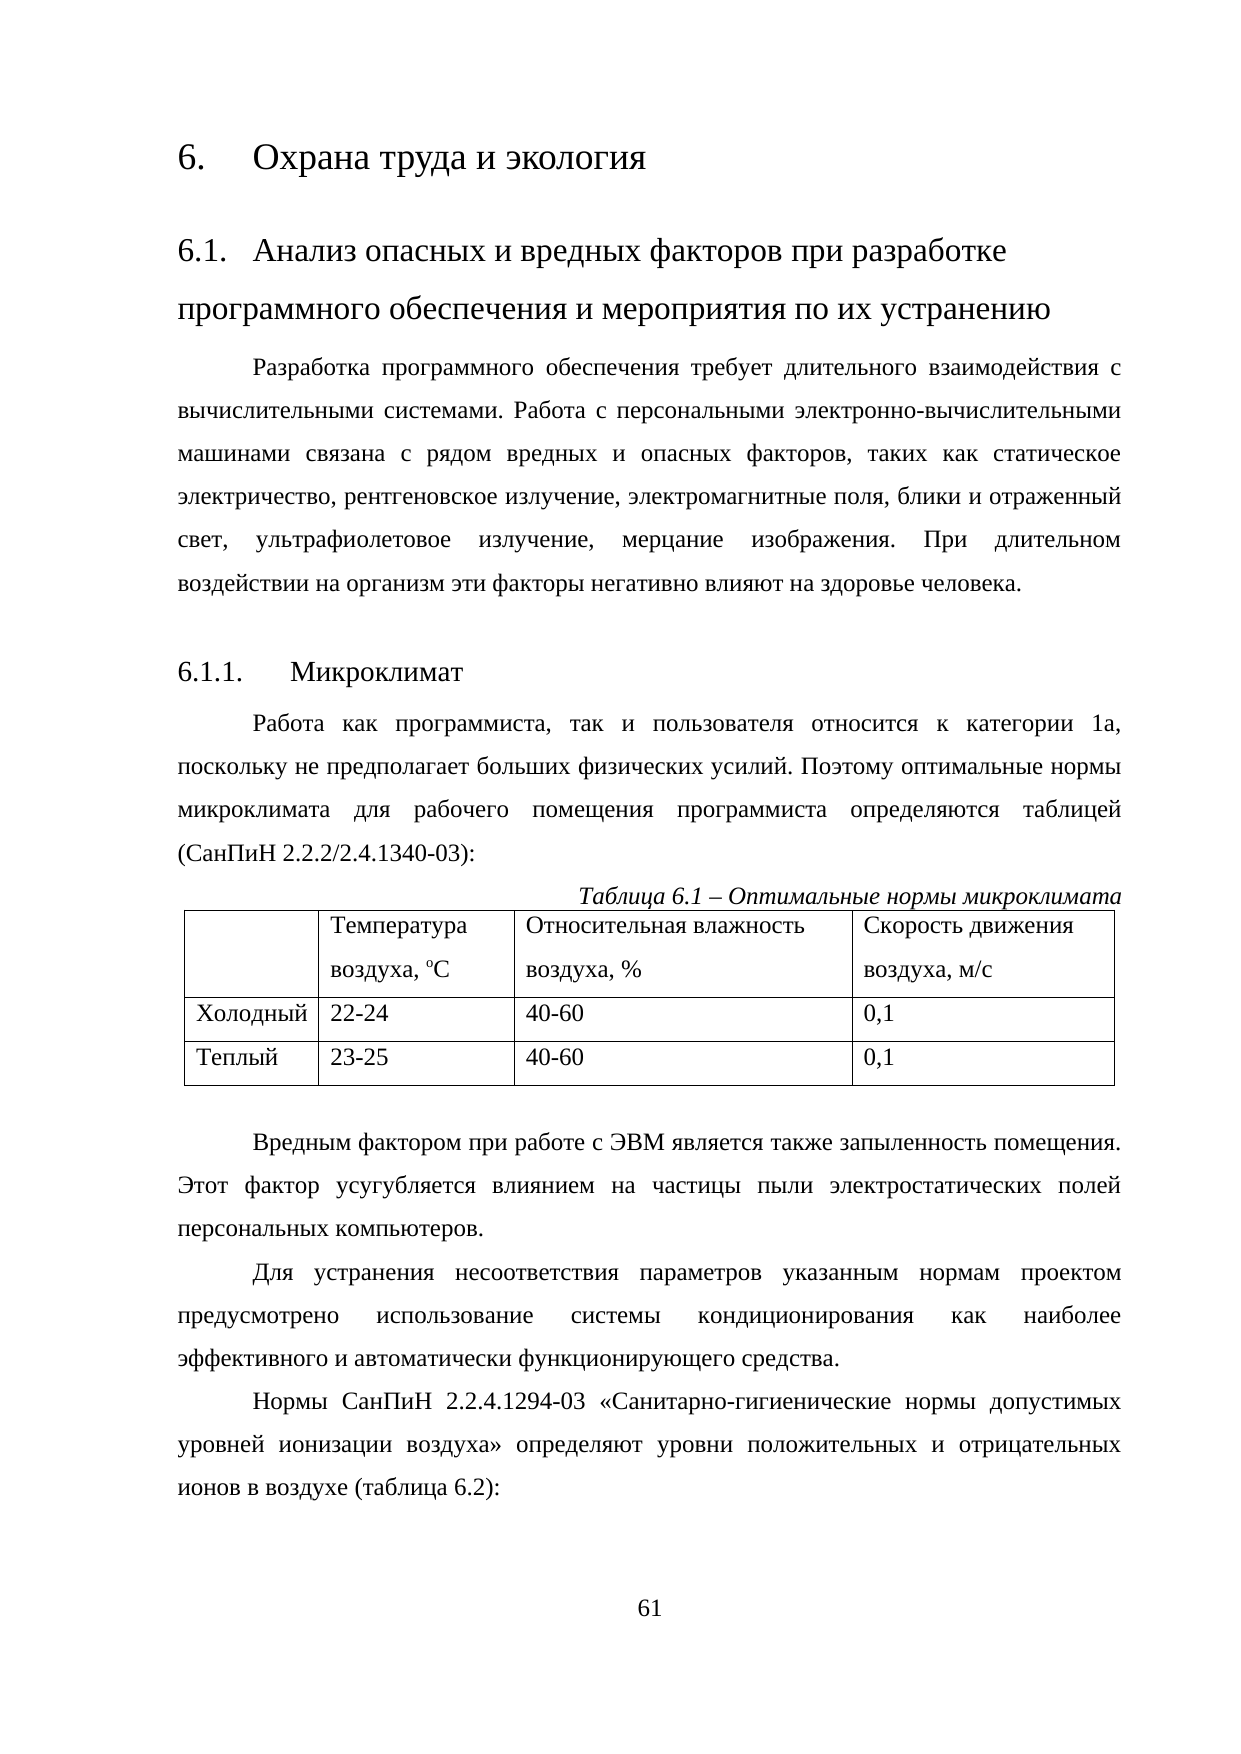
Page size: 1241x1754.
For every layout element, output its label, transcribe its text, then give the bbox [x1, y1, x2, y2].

table_cell 40-60 [515, 1042, 852, 1085]
text Вредным фактором при работе с ЭВМ является также запыленность помещения. Этот фактор усугубляется влиянием на частицы пыли электростатических полей персональных компьютеров. [177, 1127, 1122, 1242]
text Таблица 6.1 – Оптимальные нормы микроклимата [177, 881, 1122, 909]
table_cell 40-60 [515, 998, 852, 1041]
text Нормы СанПиН 2.2.4.1294-03 «Санитарно-гигиенические нормы допустимых уровней ионизации воздуха» определяют уровни положительных и отрицательных ионов в воздухе (таблица 6.2): [177, 1386, 1122, 1501]
text Работа как программиста, так и пользователя относится к категории 1а, поскольку не предполагает больших физических усилий. Поэтому оптимальные нормы микроклимата для рабочего помещения программиста определяются таблицей (СанПиН 2.2.2/2.4.1340-03): [177, 708, 1122, 866]
table_cell 0,1 [853, 998, 1114, 1041]
text Для устранения несоответствия параметров указанным нормам проектом предусмотрено использование системы кондиционирования как наиболее эффективного и автоматически функционирующего средства. [177, 1257, 1122, 1372]
table_cell Теплый [185, 1042, 318, 1085]
table_cell 22-24 [319, 998, 514, 1041]
subtitle Анализ опасных и вредных факторов при разработке программного обеспечения и мероприятия по их устранению [177, 231, 1122, 327]
table_header Температура воздуха, oC [319, 911, 514, 997]
subtitle Охрана труда и экология [177, 135, 1122, 178]
table_cell 23-25 [319, 1042, 514, 1085]
table_header Скорость движения воздуха, м/с [853, 911, 1114, 997]
table_cell 0,1 [853, 1042, 1114, 1085]
text Разработка программного обеспечения требует длительного взаимодействия с вычислительными системами. Работа с персональными электронно-вычислительными машинами связана с рядом вредных и опасных факторов, таких как статическое электричество, рентгеновское излучение, электромагнитные поля, блики и отраженный свет, ультрафиолетовое излучение, мерцание изображения. При длительном воздействии на организм эти факторы негативно влияют на здоровье человека. [177, 352, 1122, 596]
table_cell Холодный [185, 998, 318, 1041]
table_header Относительная влажность воздуха, % [515, 911, 852, 997]
table_header [185, 911, 318, 997]
subtitle Микроклимат [177, 654, 1122, 687]
